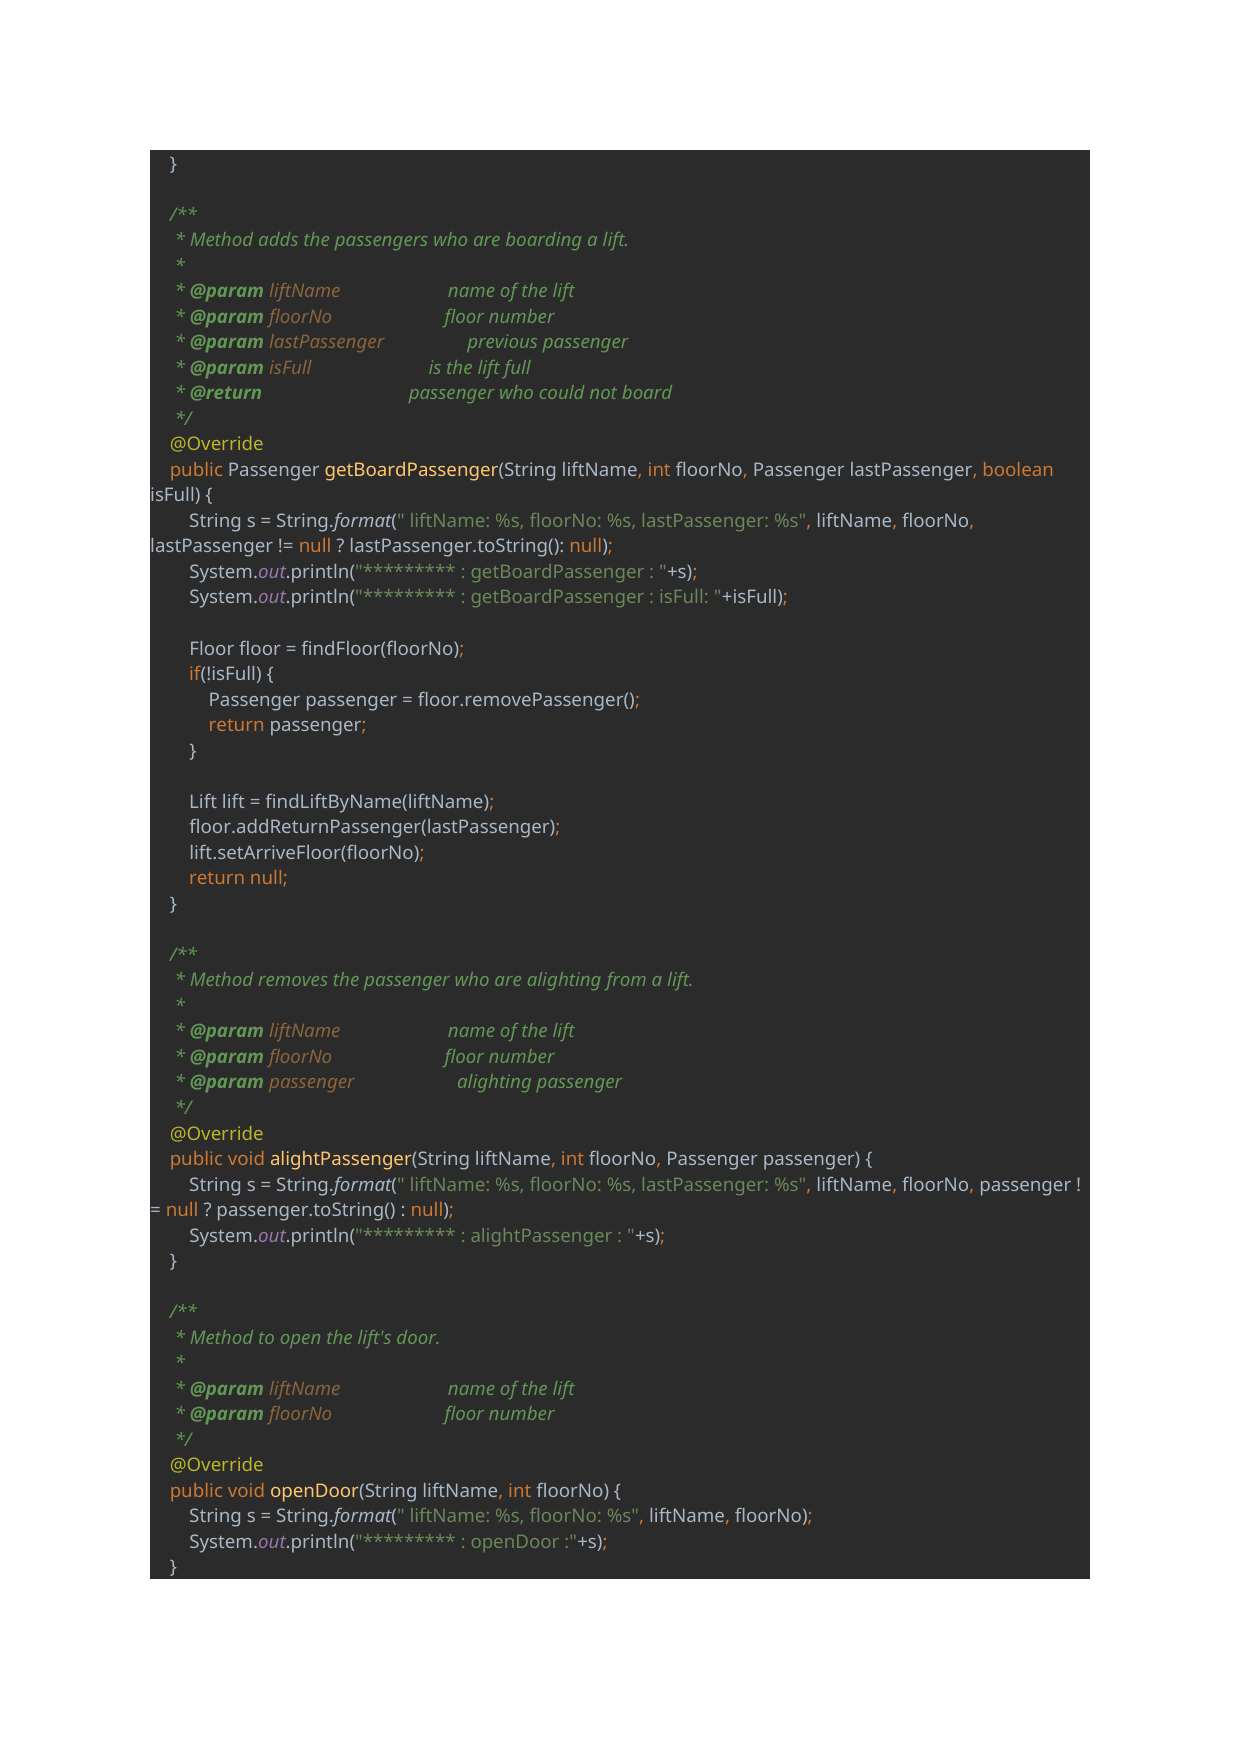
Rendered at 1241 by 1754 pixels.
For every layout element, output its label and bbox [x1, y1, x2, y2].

text [150, 150, 1090, 1579]
